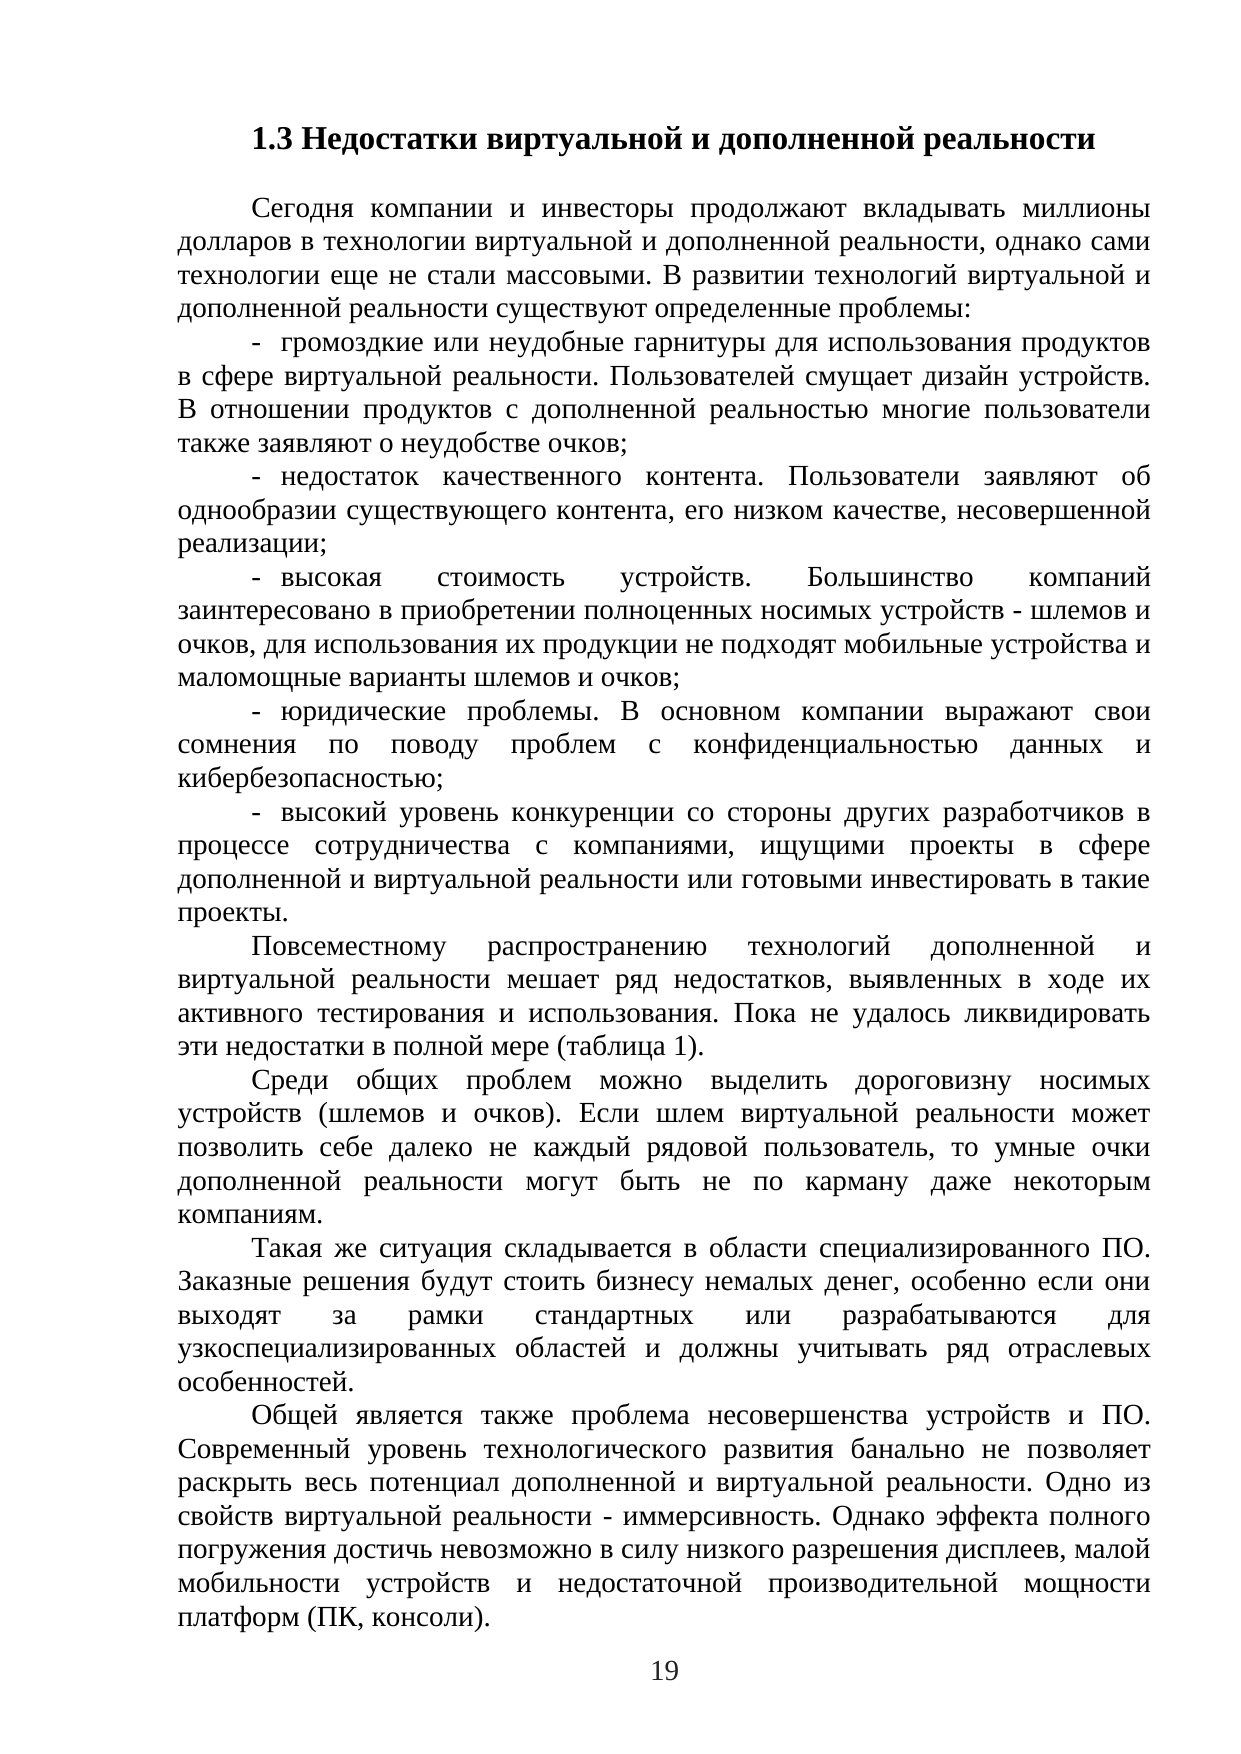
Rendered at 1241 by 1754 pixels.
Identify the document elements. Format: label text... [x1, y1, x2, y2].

text 1.3 Недостатки виртуальной и дополненной реальности [177, 118, 1152, 156]
text Сегодня компании и инвесторы продолжают вкладывать миллионы долларов в технологии виртуальной и дополненной реальности, однако сами технологии еще не стали массовыми. В развитии технологий виртуальной и дополненной реальности существуют определенные проблемы: [177, 190, 1152, 324]
list недостаток качественного контента. Пользователи заявляют об однообразии существующего контента, его низком качестве, несовершенной реализации; [177, 458, 1152, 559]
text Среди общих проблем можно выделить дороговизну носимых устройств (шлемов и очков). Если шлем виртуальной реальности может позволить себе далеко не каждый рядовой пользователь, то умные очки дополненной реальности могут быть не по карману даже некоторым компаниям. [177, 1062, 1152, 1230]
list высокий уровень конкуренции со стороны других разработчиков в процессе сотрудничества с компаниями, ищущими проекты в сфере дополненной и виртуальной реальности или готовыми инвестировать в такие проекты. [177, 794, 1152, 928]
text Такая же ситуация складывается в области специализированного ПО. Заказные решения будут стоить бизнесу немалых денег, особенно если они выходят за рамки стандартных или разрабатываются для узкоспециализированных областей и должны учитывать ряд отраслевых особенностей. [177, 1230, 1152, 1397]
text Повсеместному распространению технологий дополненной и виртуальной реальности мешает ряд недостатков, выявленных в ходе их активного тестирования и использования. Пока не удалось ликвидировать эти недостатки в полной мере (таблица 1). [177, 928, 1152, 1062]
text Общей является также проблема несовершенства устройств и ПО. Современный уровень технологического развития банально не позволяет раскрыть весь потенциал дополненной и виртуальной реальности. Одно из свойств виртуальной реальности - иммерсивность. Однако эффекта полного погружения достичь невозможно в силу низкого разрешения дисплеев, малой мобильности устройств и недостаточной производительной мощности платформ (ПК, консоли). [177, 1397, 1152, 1632]
list громоздкие или неудобные гарнитуры для использования продуктов в сфере виртуальной реальности. Пользователей смущает дизайн устройств. В отношении продуктов с дополненной реальностью многие пользователи также заявляют о неудобстве очков; [177, 324, 1152, 458]
list юридические проблемы. В основном компании выражают свои сомнения по поводу проблем с конфиденциальностью данных и кибербезопасностью; [177, 693, 1152, 794]
list высокая стоимость устройств. Большинство компаний заинтересовано в приобретении полноценных носимых устройств - шлемов и очков, для использования их продукции не подходят мобильные устройства и маломощные варианты шлемов и очков; [177, 559, 1152, 693]
